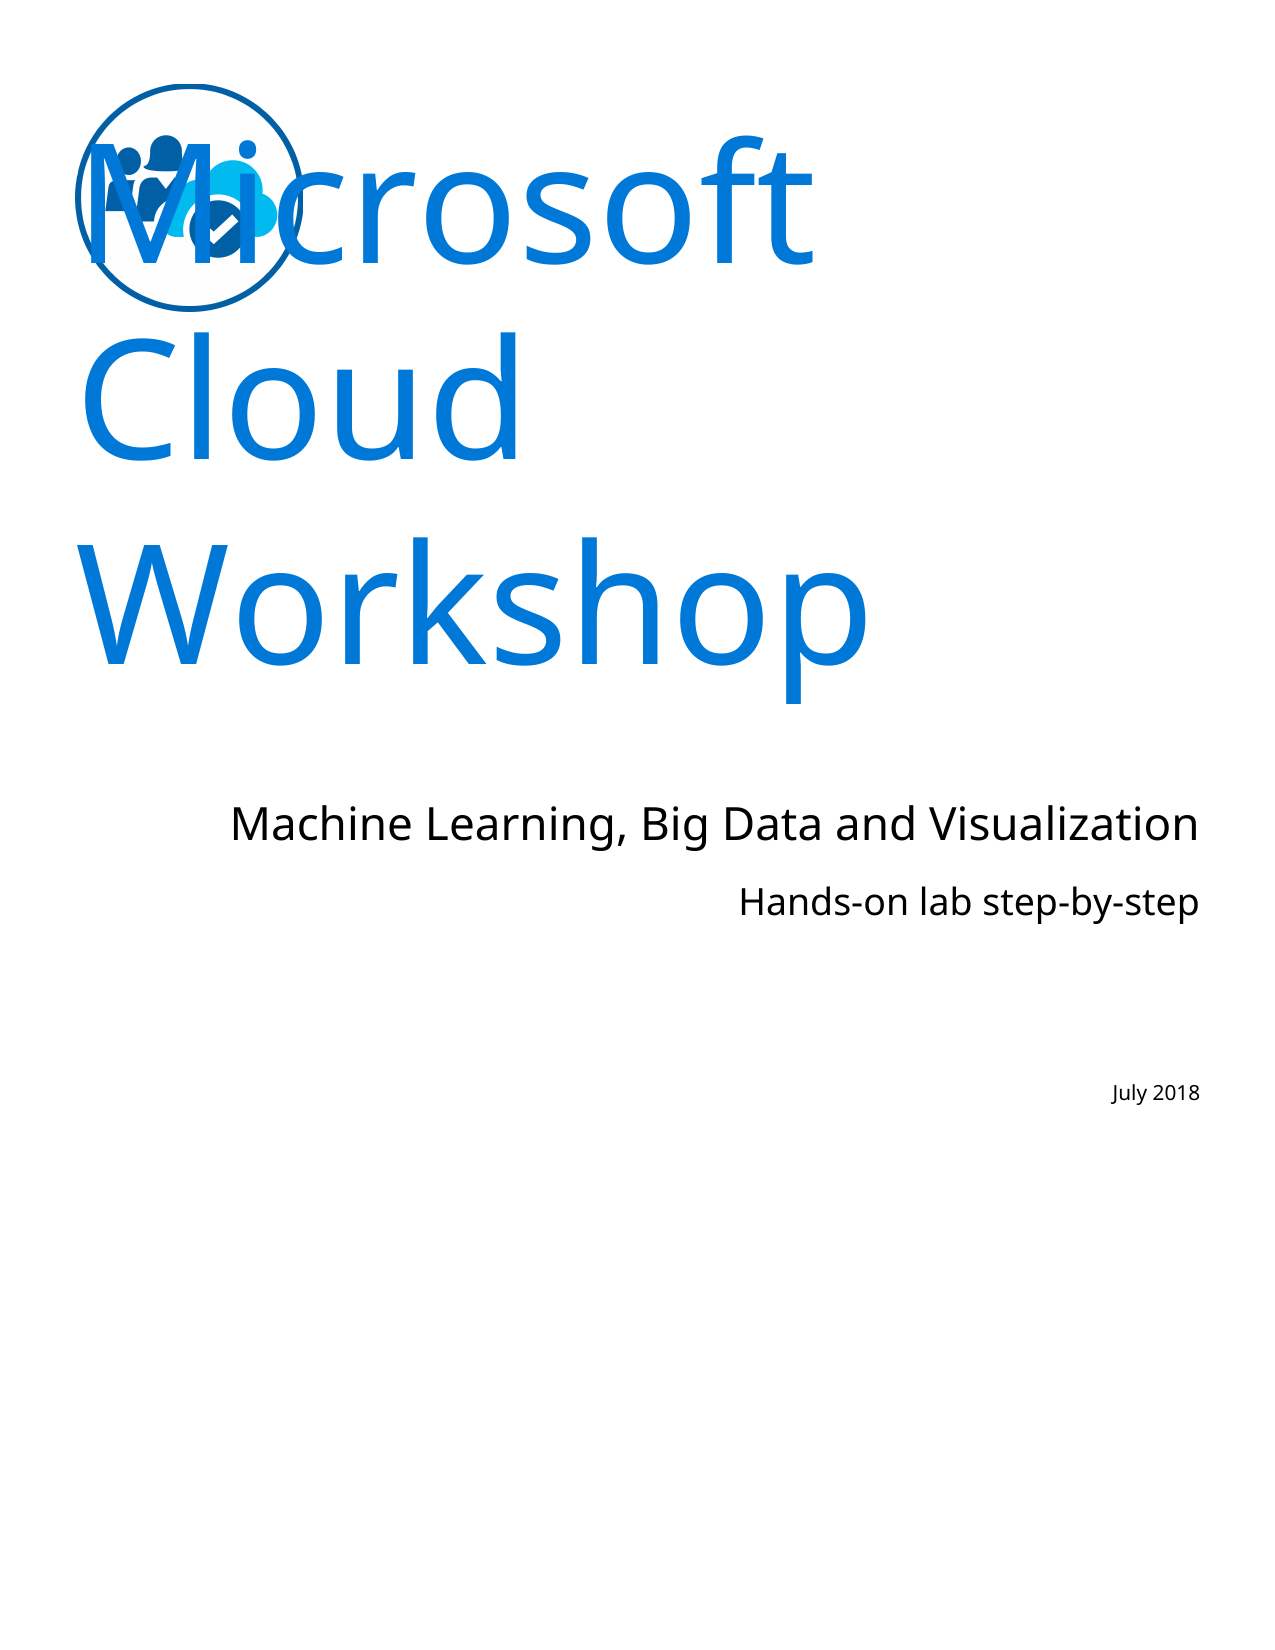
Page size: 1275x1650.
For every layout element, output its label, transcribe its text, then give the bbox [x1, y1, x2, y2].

picture [187, 159, 196, 182]
text July 2018 [75, 1078, 1200, 1106]
picture [293, 190, 303, 246]
text Hands-on lab step-by-step [75, 875, 1200, 926]
text Machine Learning, Big Data and Visualization [75, 791, 1200, 854]
picture [75, 84, 303, 312]
